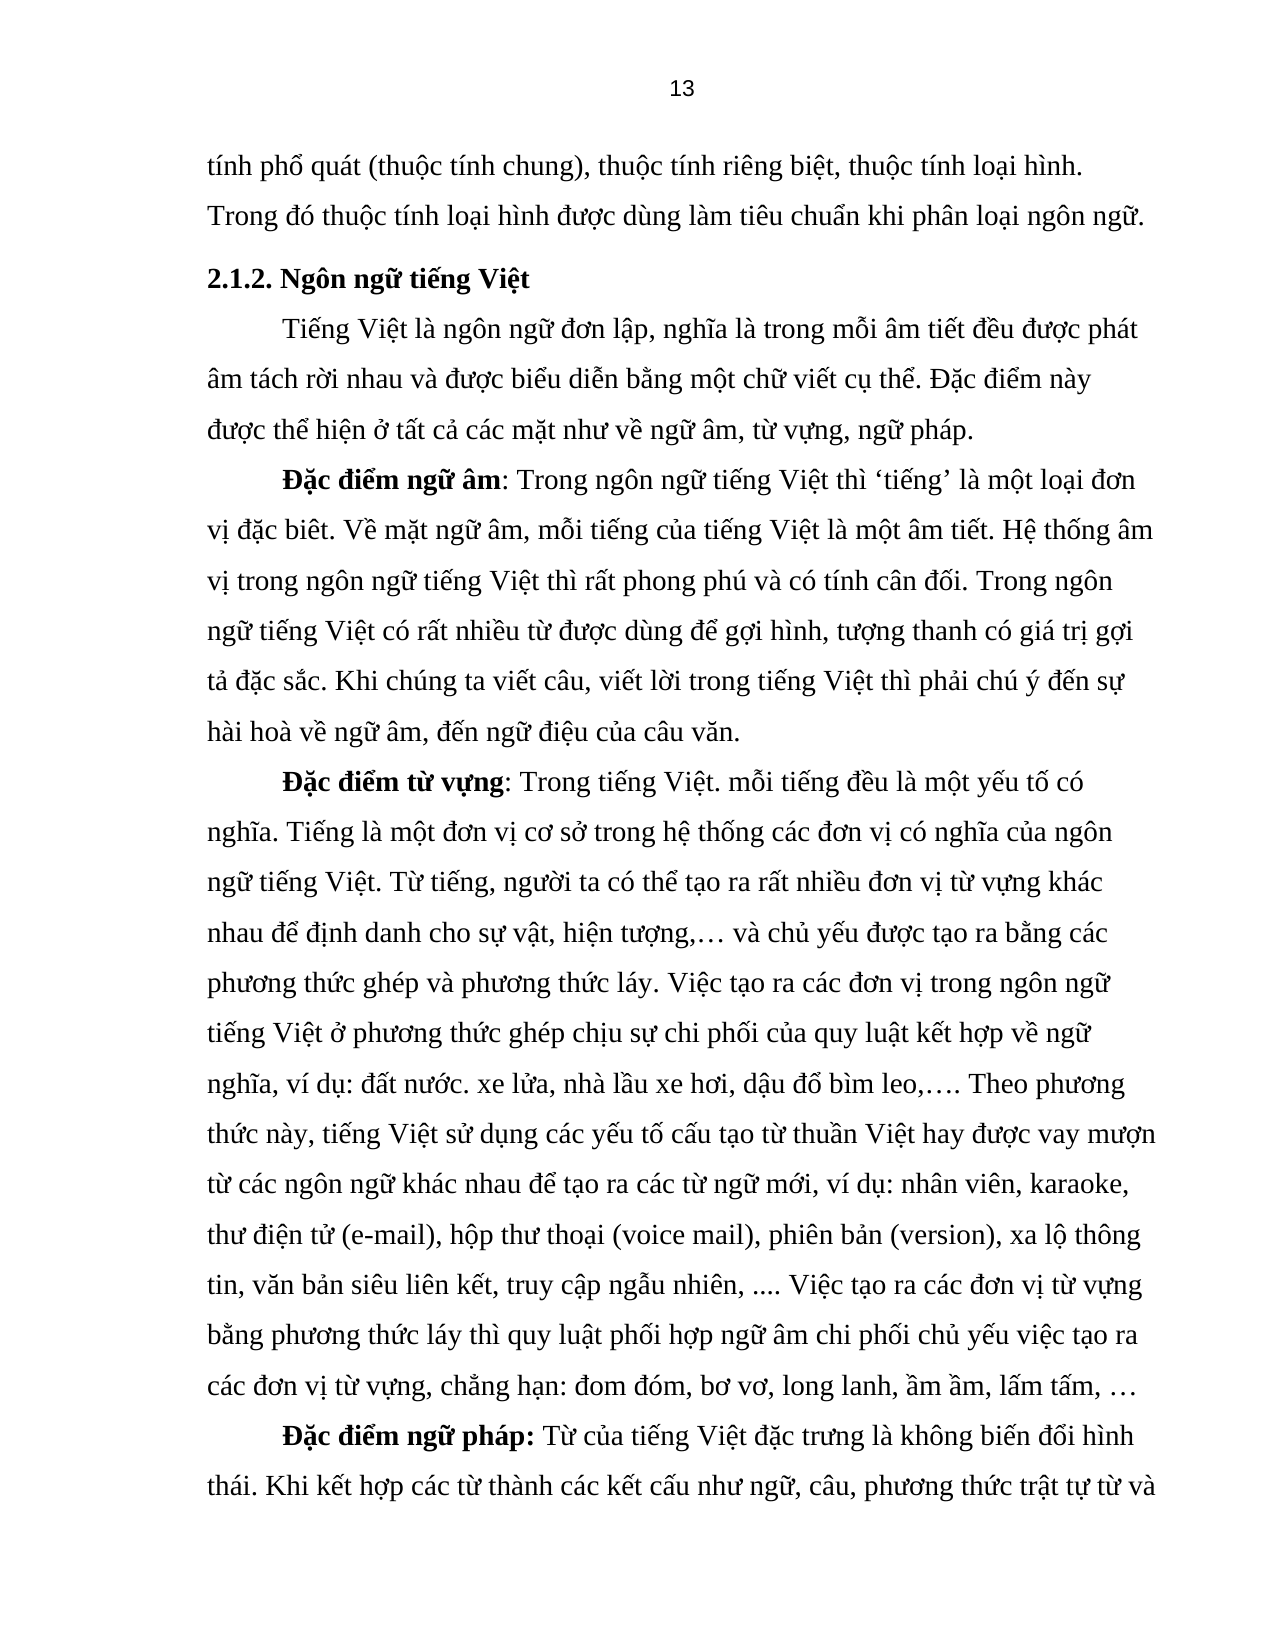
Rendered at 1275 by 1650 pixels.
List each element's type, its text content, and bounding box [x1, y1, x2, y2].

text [207, 148, 1157, 232]
subtitle 2.1.2. Ngôn ngữ tiếng Việt [207, 261, 1157, 294]
text Đặc điểm ngữ âm: Trong ngôn ngữ tiếng Việt thì ‘tiếng’ là một loại đơn vị đặc biêt. Về mặt ngữ âm, mỗi tiếng của tiếng Việt là một âm tiết. Hệ thống âm vị trong ngôn ngữ tiếng Việt thì rất phong phú và có tính cân đối. Trong ngôn ngữ tiếng Việt có rất nhiều từ được dùng để gợi hình, tượng thanh có giá trị gợi tả đặc sắc. Khi chúng ta viết câu, viết lời trong tiếng Việt thì phải chú ý đến sự hài hoà về ngữ âm, đến ngữ điệu của câu văn. [207, 462, 1157, 747]
text Tiếng Việt là ngôn ngữ đơn lập, nghĩa là trong mỗi âm tiết đều được phát âm tách rời nhau và được biểu diễn bằng một chữ viết cụ thể. Đặc điểm này được thể hiện ở tất cả các mặt như về ngữ âm, từ vựng, ngữ pháp. [207, 311, 1157, 445]
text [207, 1418, 1157, 1502]
text Đặc điểm từ vựng: Trong tiếng Việt. mỗi tiếng đều là một yếu tố có nghĩa. Tiếng là một đơn vị cơ sở trong hệ thống các đơn vị có nghĩa của ngôn ngữ tiếng Việt. Từ tiếng, người ta có thể tạo ra rất nhiều đơn vị từ vựng khác nhau để định danh cho sự vật, hiện tượng,… và chủ yếu được tạo ra bằng các phương thức ghép và phương thức láy. Việc tạo ra các đơn vị trong ngôn ngữ tiếng Việt ở phương thức ghép chịu sự chi phối của quy luật kết hợp về ngữ nghĩa, ví dụ: đất nước. xe lửa, nhà lầu xe hơi, dậu đổ bìm leo,…. Theo phương thức này, tiếng Việt sử dụng các yếu tố cấu tạo từ thuần Việt hay được vay mượn từ các ngôn ngữ khác nhau để tạo ra các từ ngữ mới, ví dụ: nhân viên, karaoke, thư điện tử (e-mail), hộp thư thoại (voice mail), phiên bản (version), xa lộ thông tin, văn bản siêu liên kết, truy cập ngẫu nhiên, .... Việc tạo ra các đơn vị từ vựng bằng phương thức láy thì quy luật phối hợp ngữ âm chi phối chủ yếu việc tạo ra các đơn vị từ vựng, chẳng hạn: đom đóm, bơ vơ, long lanh, ầm ầm, lấm tấm, … [207, 764, 1157, 1401]
